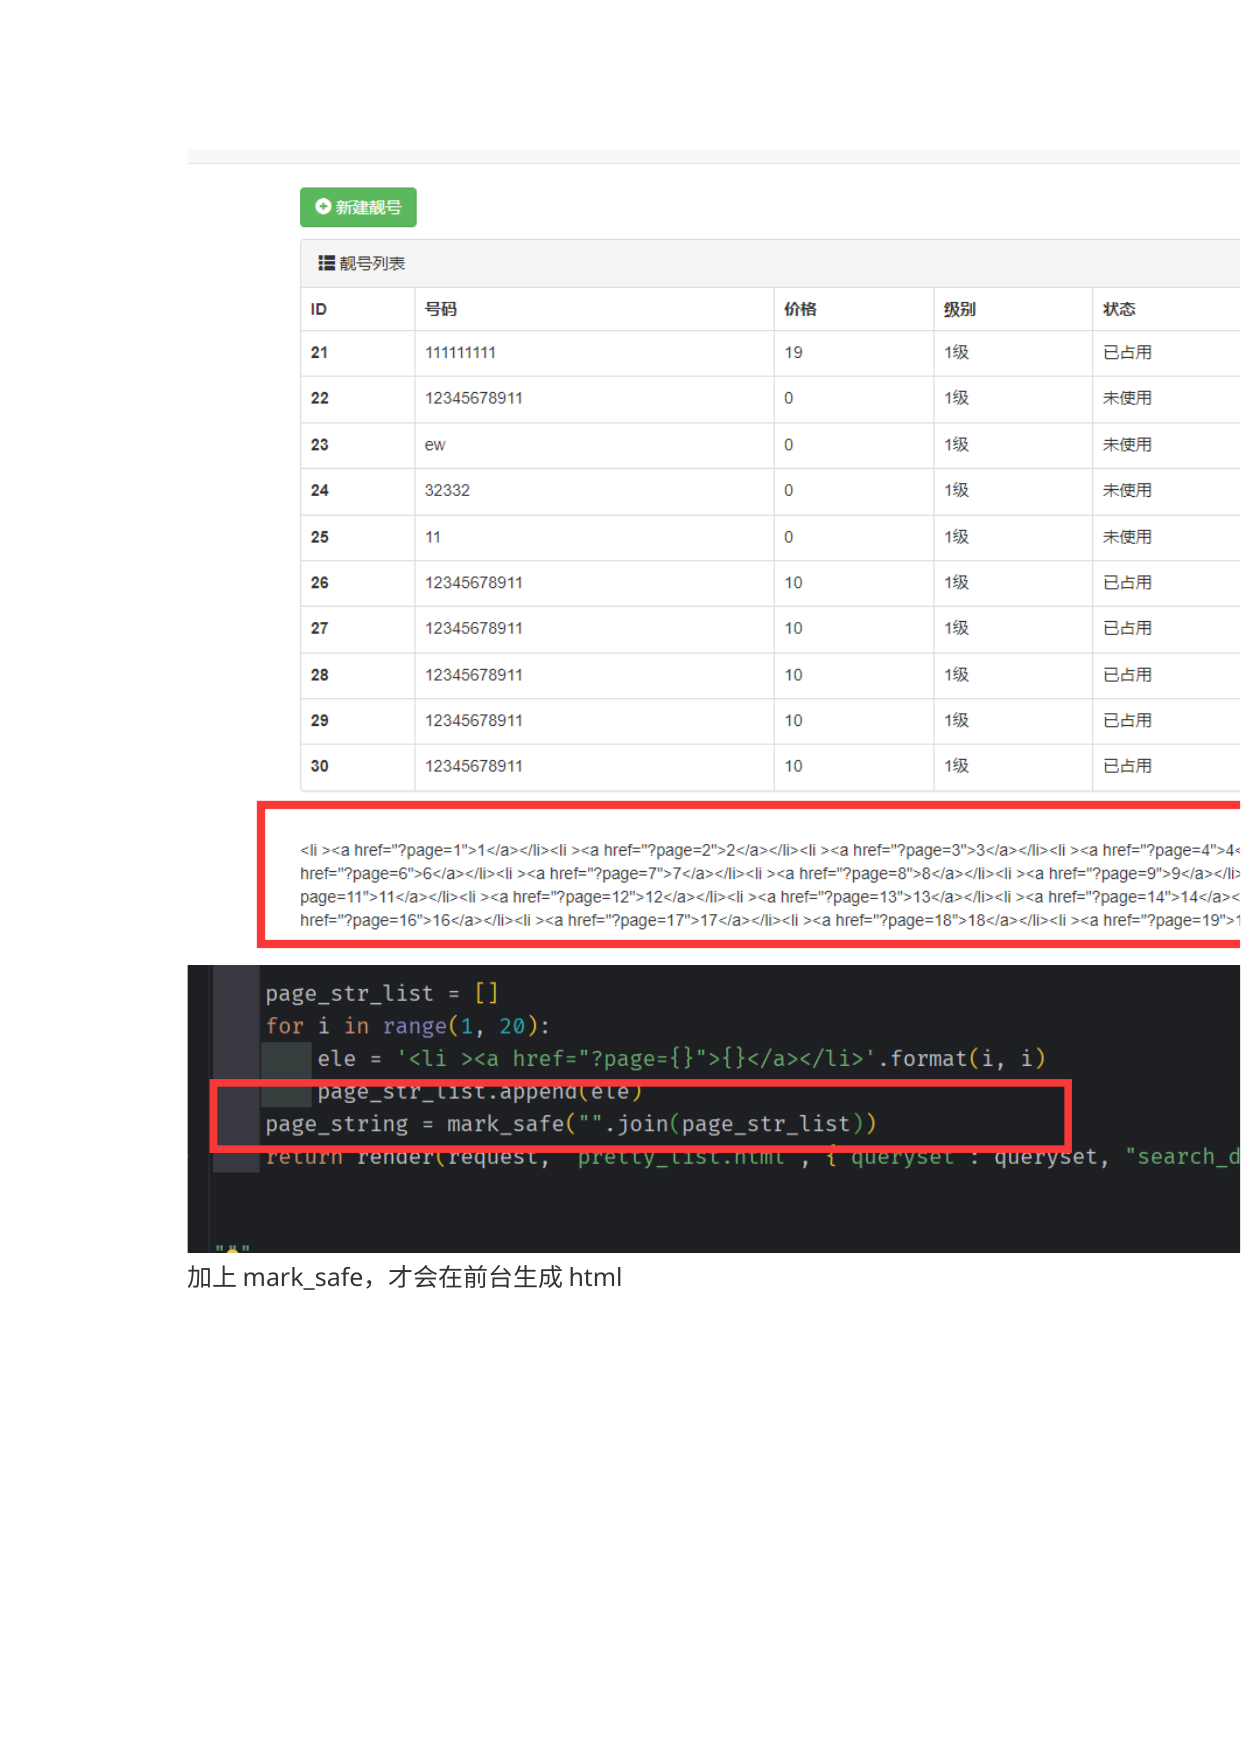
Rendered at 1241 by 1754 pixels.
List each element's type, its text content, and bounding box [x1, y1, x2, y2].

text 加上mark_safe，才会在前台生成html [187, 1258, 1053, 1294]
picture [187, 150, 1241, 961]
picture [187, 965, 1241, 1253]
